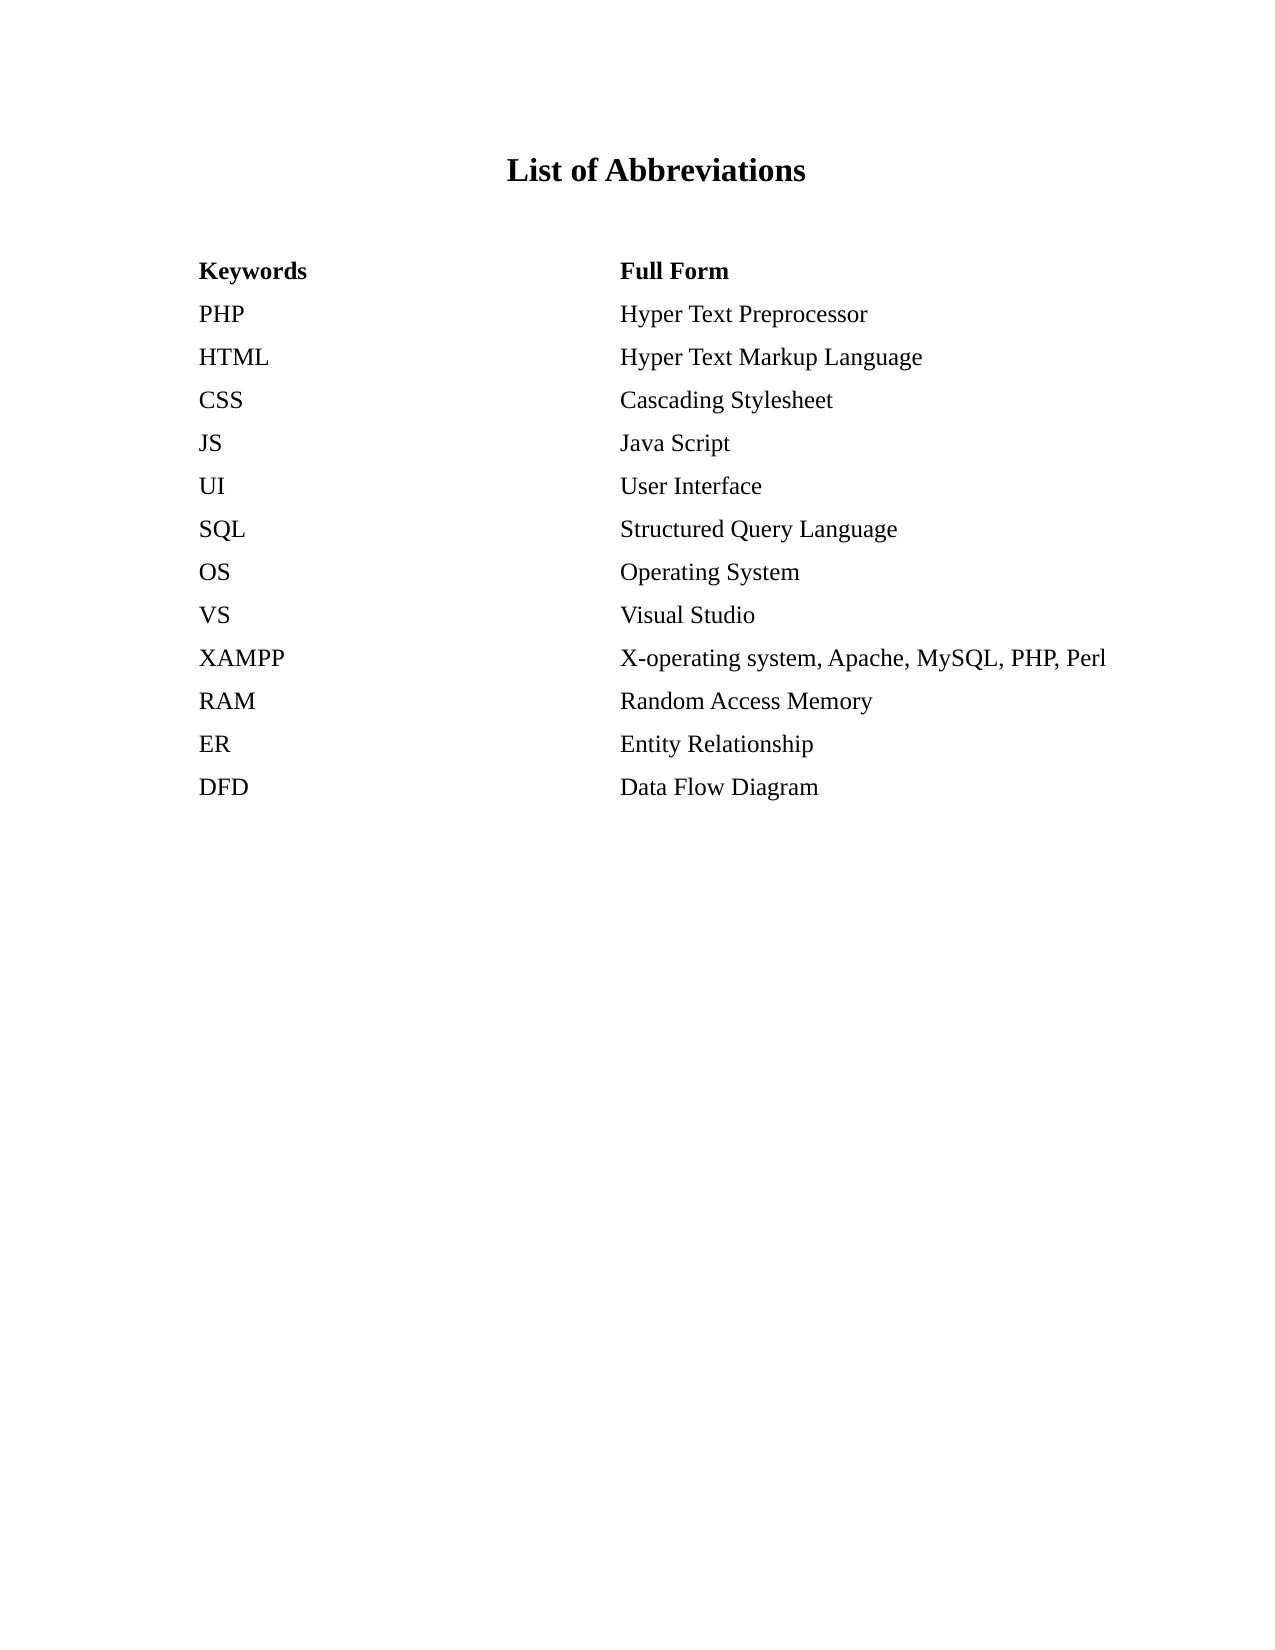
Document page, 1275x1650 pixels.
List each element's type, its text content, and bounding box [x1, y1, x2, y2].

table_cell Java Script [609, 428, 1124, 471]
table_cell CSS [188, 385, 609, 428]
table_cell VS [188, 600, 609, 643]
table_cell Hyper Text Markup Language [609, 342, 1124, 385]
table_cell Operating System [609, 557, 1124, 600]
table_cell User Interface [609, 471, 1124, 514]
table_cell DFD [188, 772, 609, 815]
table_header Keywords [188, 256, 609, 299]
table_cell HTML [188, 342, 609, 385]
table_cell Data Flow Diagram [609, 772, 1124, 815]
table_cell Hyper Text Preprocessor [609, 299, 1124, 342]
table_cell OS [188, 557, 609, 600]
table_cell Entity Relationship [609, 729, 1124, 772]
table_cell PHP [188, 299, 609, 342]
table_cell SQL [188, 514, 609, 557]
table_cell UI [188, 471, 609, 514]
table_cell ER [188, 729, 609, 772]
table_cell Visual Studio [609, 600, 1124, 643]
table_cell XAMPP [188, 643, 609, 686]
table_cell Cascading Stylesheet [609, 385, 1124, 428]
text List of Abbreviations [187, 150, 1125, 188]
table_cell JS [188, 428, 609, 471]
table_cell RAM [188, 686, 609, 729]
table_cell X-operating system, Apache, MySQL, PHP, Perl [609, 643, 1124, 686]
table_cell Random Access Memory [609, 686, 1124, 729]
table_cell Structured Query Language [609, 514, 1124, 557]
table_header Full Form [609, 256, 1124, 299]
